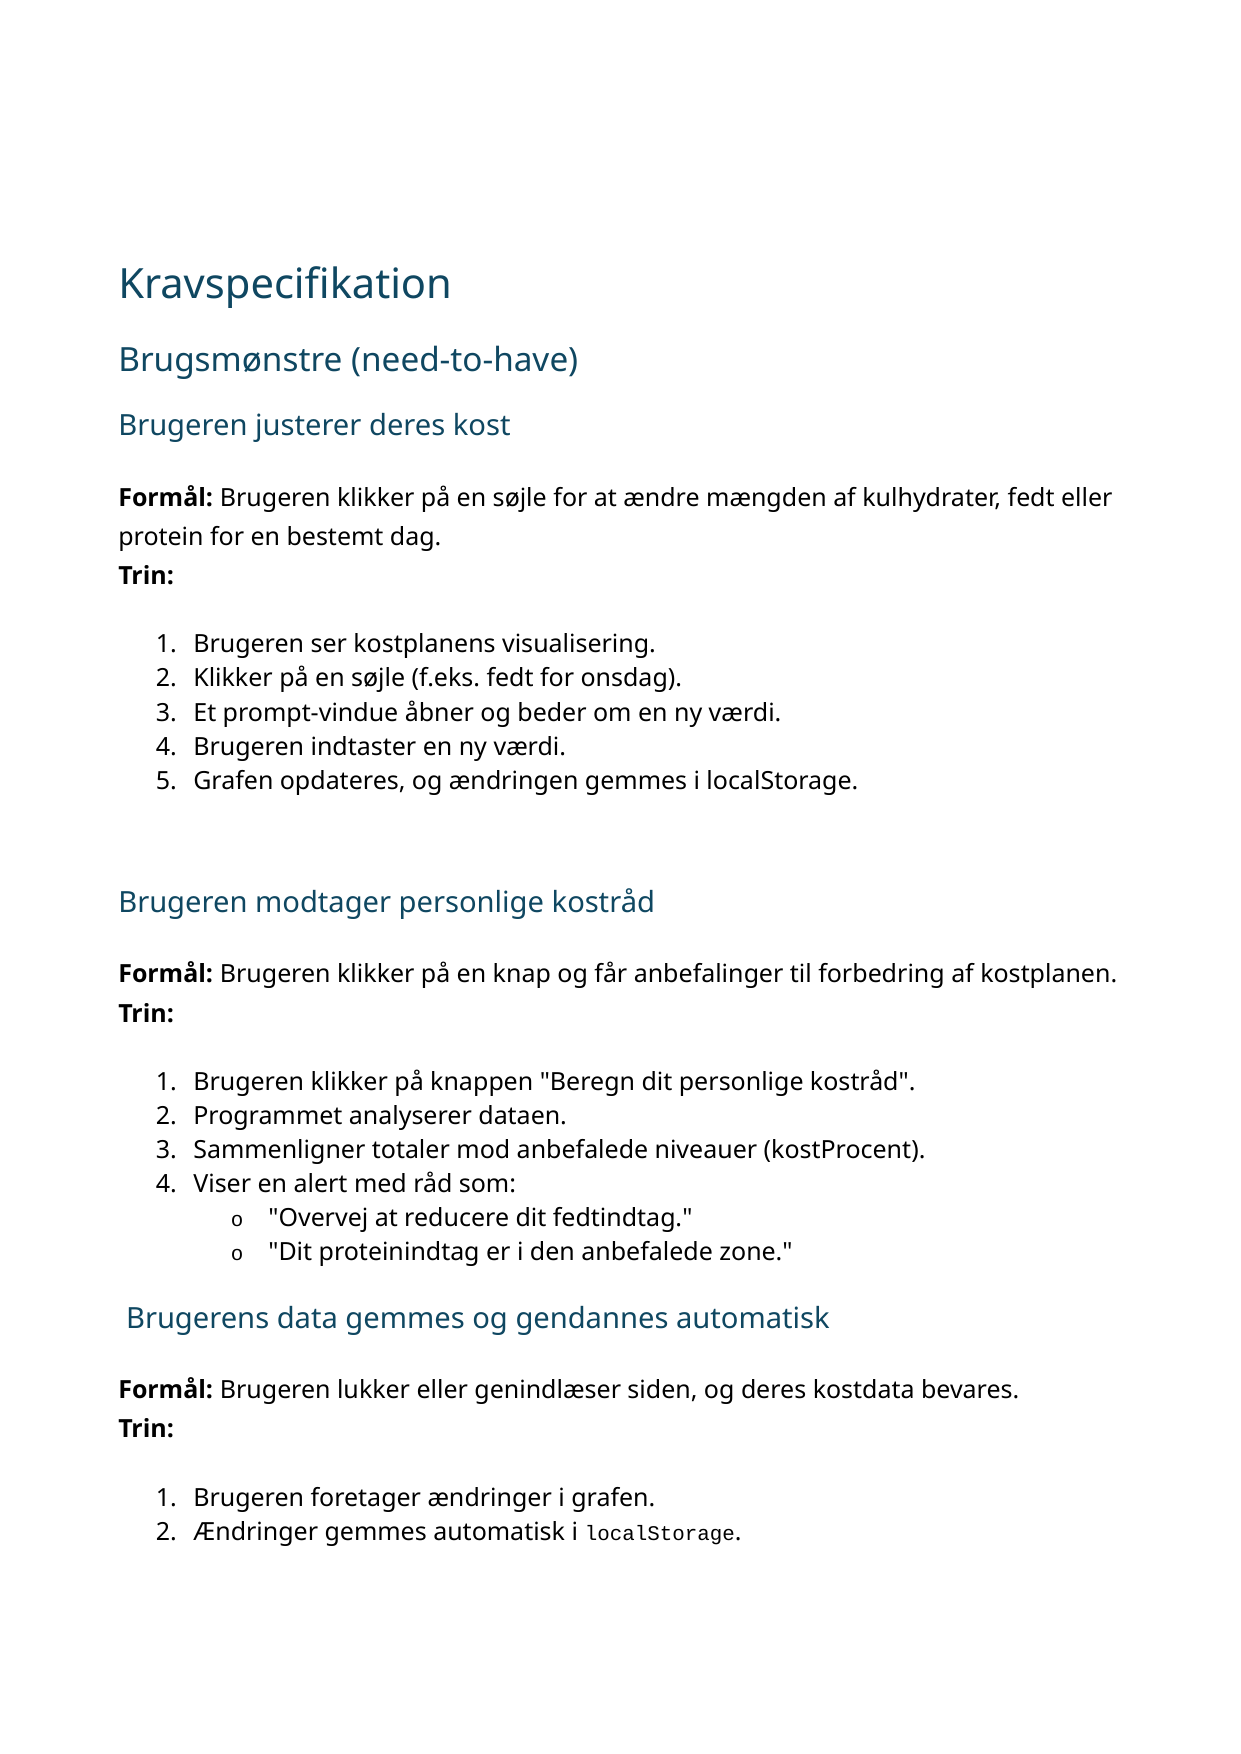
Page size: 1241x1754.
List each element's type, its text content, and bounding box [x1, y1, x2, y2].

list "Overvej at reducere dit fedtindtag." [231, 1200, 1122, 1234]
subtitle Brugerens data gemmes og gendannes automatisk [118, 1297, 1122, 1337]
text Formål: Brugeren klikker på en knap og får anbefalinger til forbedring af kostplanen. Trin: [118, 956, 1122, 1029]
subtitle Brugsmønstre (need-to-have) [118, 336, 1122, 381]
list Klikker på en søjle (f.eks. fedt for onsdag). [156, 660, 1122, 694]
list Sammenligner totaler mod anbefalede niveauer (kostProcent). [156, 1132, 1122, 1166]
list "Dit proteinindtag er i den anbefalede zone." [231, 1234, 1122, 1268]
list Brugeren ser kostplanens visualisering. [156, 626, 1122, 660]
list Programmet analyserer dataen. [156, 1098, 1122, 1132]
subtitle Brugeren justerer deres kost [118, 404, 1122, 444]
list Brugeren foretager ændringer i grafen. [156, 1479, 1122, 1513]
text Formål: Brugeren klikker på en søjle for at ændre mængden af kulhydrater, fedt eller protein for en bestemt dag. Trin: [118, 479, 1122, 592]
list Ændringer gemmes automatisk i localStorage. [156, 1513, 1122, 1548]
list Et prompt-vindue åbner og beder om en ny værdi. [156, 694, 1122, 728]
list Viser en alert med råd som: [156, 1166, 1122, 1200]
list Brugeren klikker på knappen "Beregn dit personlige kostråd". [156, 1064, 1122, 1098]
subtitle Brugeren modtager personlige kostråd [118, 881, 1122, 921]
text Formål: Brugeren lukker eller genindlæser siden, og deres kostdata bevares. Trin: [118, 1372, 1122, 1445]
list Grafen opdateres, og ændringen gemmes i localStorage. [156, 762, 1122, 796]
list Brugeren indtaster en ny værdi. [156, 728, 1122, 762]
subtitle Kravspecifikation [118, 254, 1122, 311]
